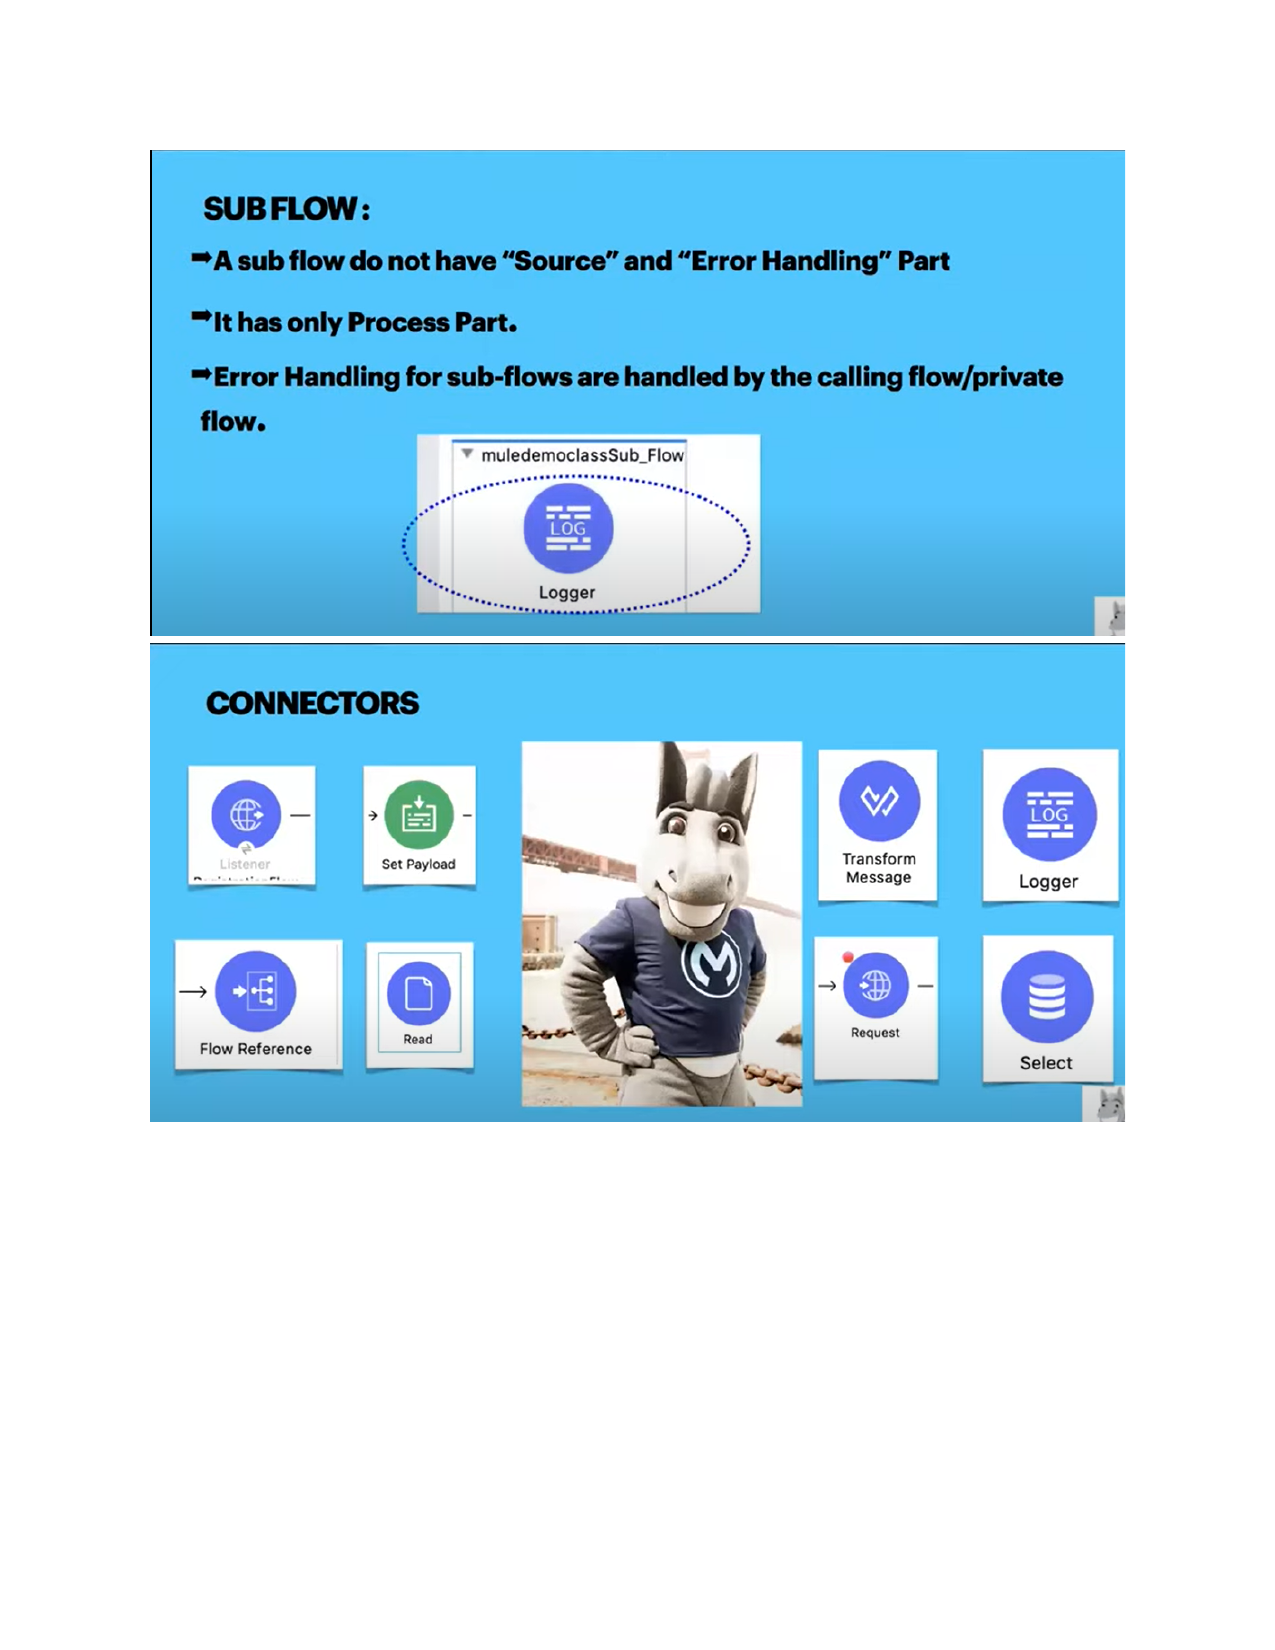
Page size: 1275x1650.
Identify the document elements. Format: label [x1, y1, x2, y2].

picture [150, 150, 1125, 636]
picture [150, 643, 1125, 1122]
